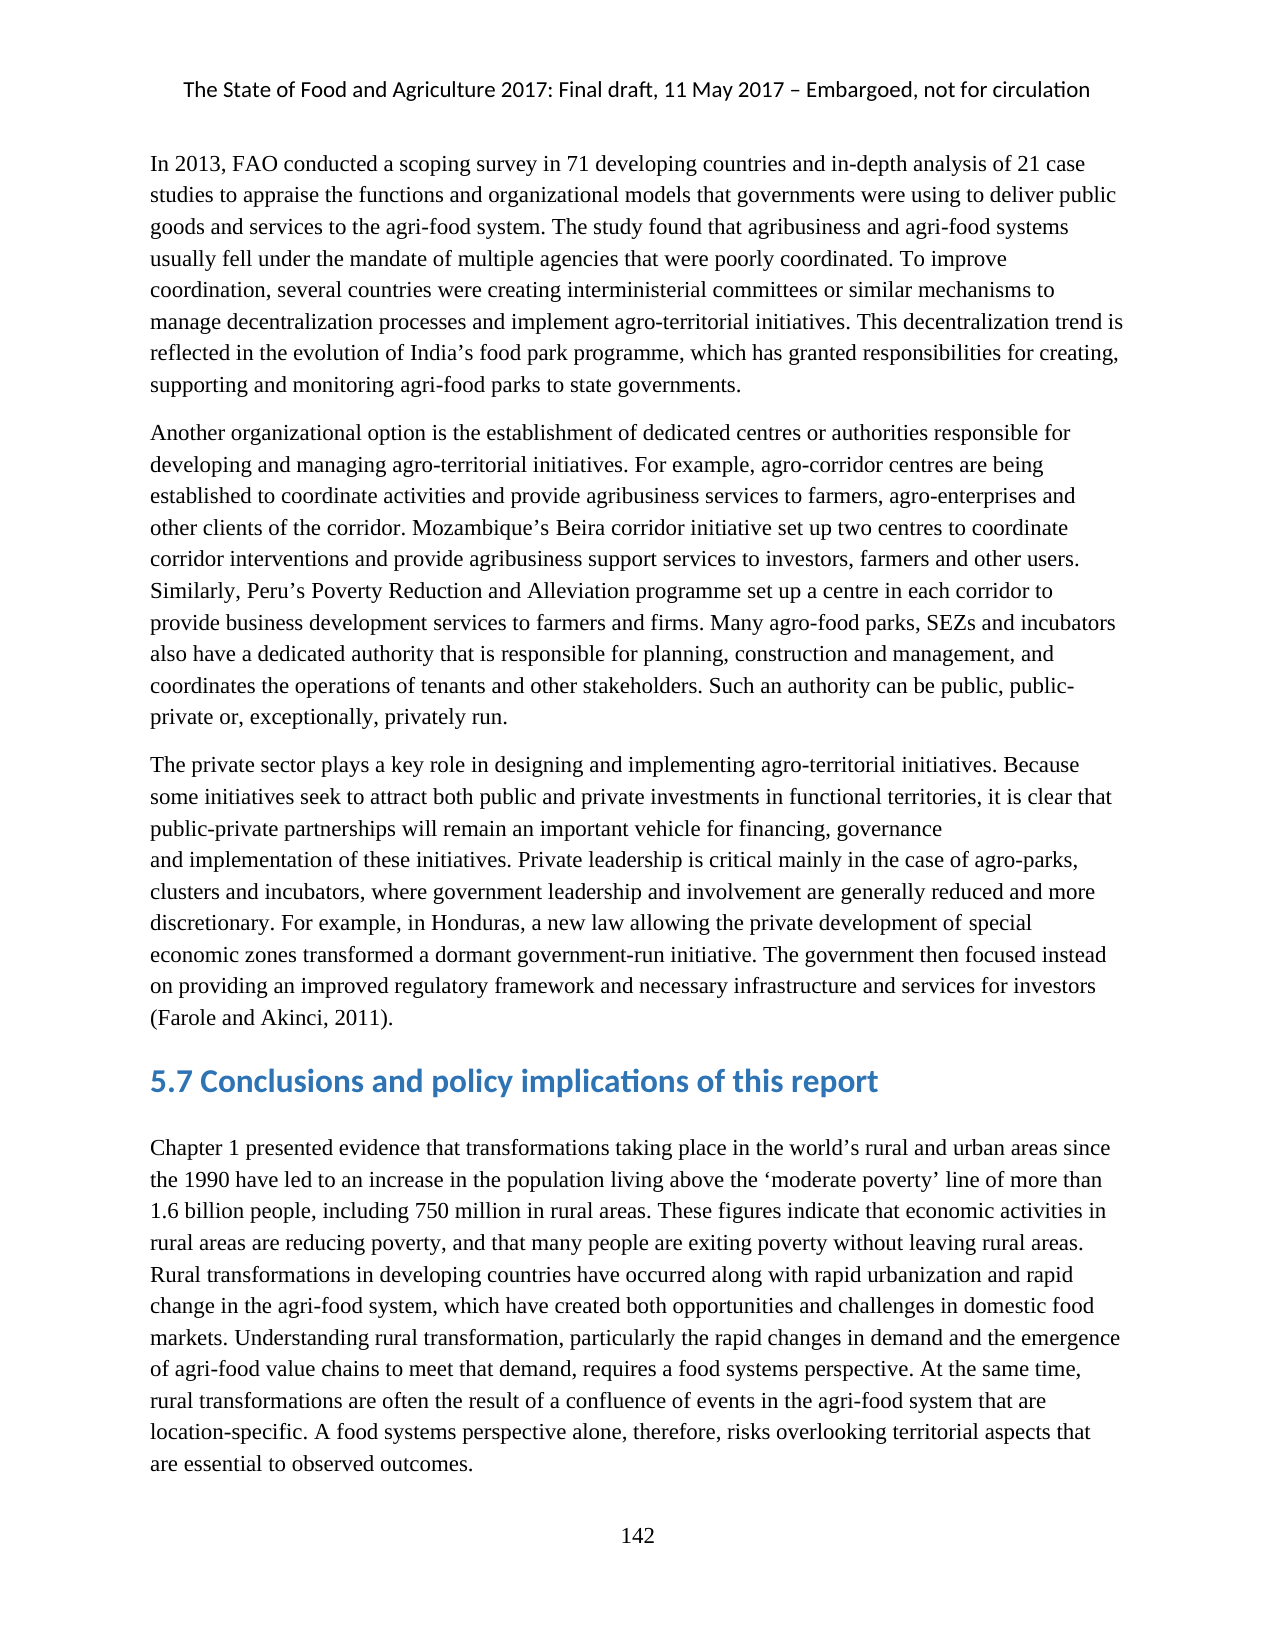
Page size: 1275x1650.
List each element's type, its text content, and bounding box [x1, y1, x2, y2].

text Chapter 1 presented evidence that transformations taking place in the world’s rural and urban areas since the 1990 have led to an increase in the population living above the ‘moderate poverty’ line of more than 1.6 billion people, including 750 million in rural areas. These figures indicate that economic activities in rural areas are reducing poverty, and that many people are exiting poverty without leaving rural areas. Rural transformations in developing countries have occurred along with rapid urbanization and rapid change in the agri-food system, which have created both opportunities and challenges in domestic food markets. Understanding rural transformation, particularly the rapid changes in demand and the emergence of agri-food value chains to meet that demand, requires a food systems perspective. At the same time, rural transformations are often the result of a confluence of events in the agri-food system that are location-specific. A food systems perspective alone, therefore, risks overlooking territorial aspects that are essential to observed outcomes. [150, 1134, 1125, 1476]
text In 2013, FAO conducted a scoping survey in 71 developing countries and in-depth analysis of 21 case studies to appraise the functions and organizational models that governments were using to deliver public goods and services to the agri-food system. The study found that agribusiness and agri-food systems usually fell under the mandate of multiple agencies that were poorly coordinated. To improve coordination, several countries were creating interministerial committees or similar mechanisms to manage decentralization processes and implement agro-territorial initiatives. This decentralization trend is reflected in the evolution of India’s food park programme, which has granted responsibilities for creating, supporting and monitoring agri-food parks to state governments. [150, 150, 1125, 397]
text Another organizational option is the establishment of dedicated centres or authorities responsible for developing and managing agro-territorial initiatives. For example, agro-corridor centres are being established to coordinate activities and provide agribusiness services to farmers, agro-enterprises and other clients of the corridor. Mozambique’s Beira corridor initiative set up two centres to coordinate corridor interventions and provide agribusiness support services to investors, farmers and other users. Similarly, Peru’s Poverty Reduction and Alleviation programme set up a centre in each corridor to provide business development services to farmers and firms. Many agro-food parks, SEZs and incubators also have a dedicated authority that is responsible for planning, construction and management, and coordinates the operations of tenants and other stakeholders. Such an authority can be public, public-private or, exceptionally, privately run. [150, 419, 1125, 729]
subtitle 5.7 Conclusions and policy implications of this report [150, 1061, 1125, 1101]
text The private sector plays a key role in designing and implementing agro-territorial initiatives. Because some initiatives seek to attract both public and private investments in functional territories, it is clear that public-private partnerships will remain an important vehicle for financing, governance and implementation of these initiatives. Private leadership is critical mainly in the case of agro-parks, clusters and incubators, where government leadership and involvement are generally reduced and more discretionary. For example, in Honduras, a new law allowing the private development of special economic zones transformed a dormant government-run initiative. The government then focused instead on providing an improved regulatory framework and necessary infrastructure and services for investors (Farole and Akinci, 2011). [150, 751, 1125, 1030]
